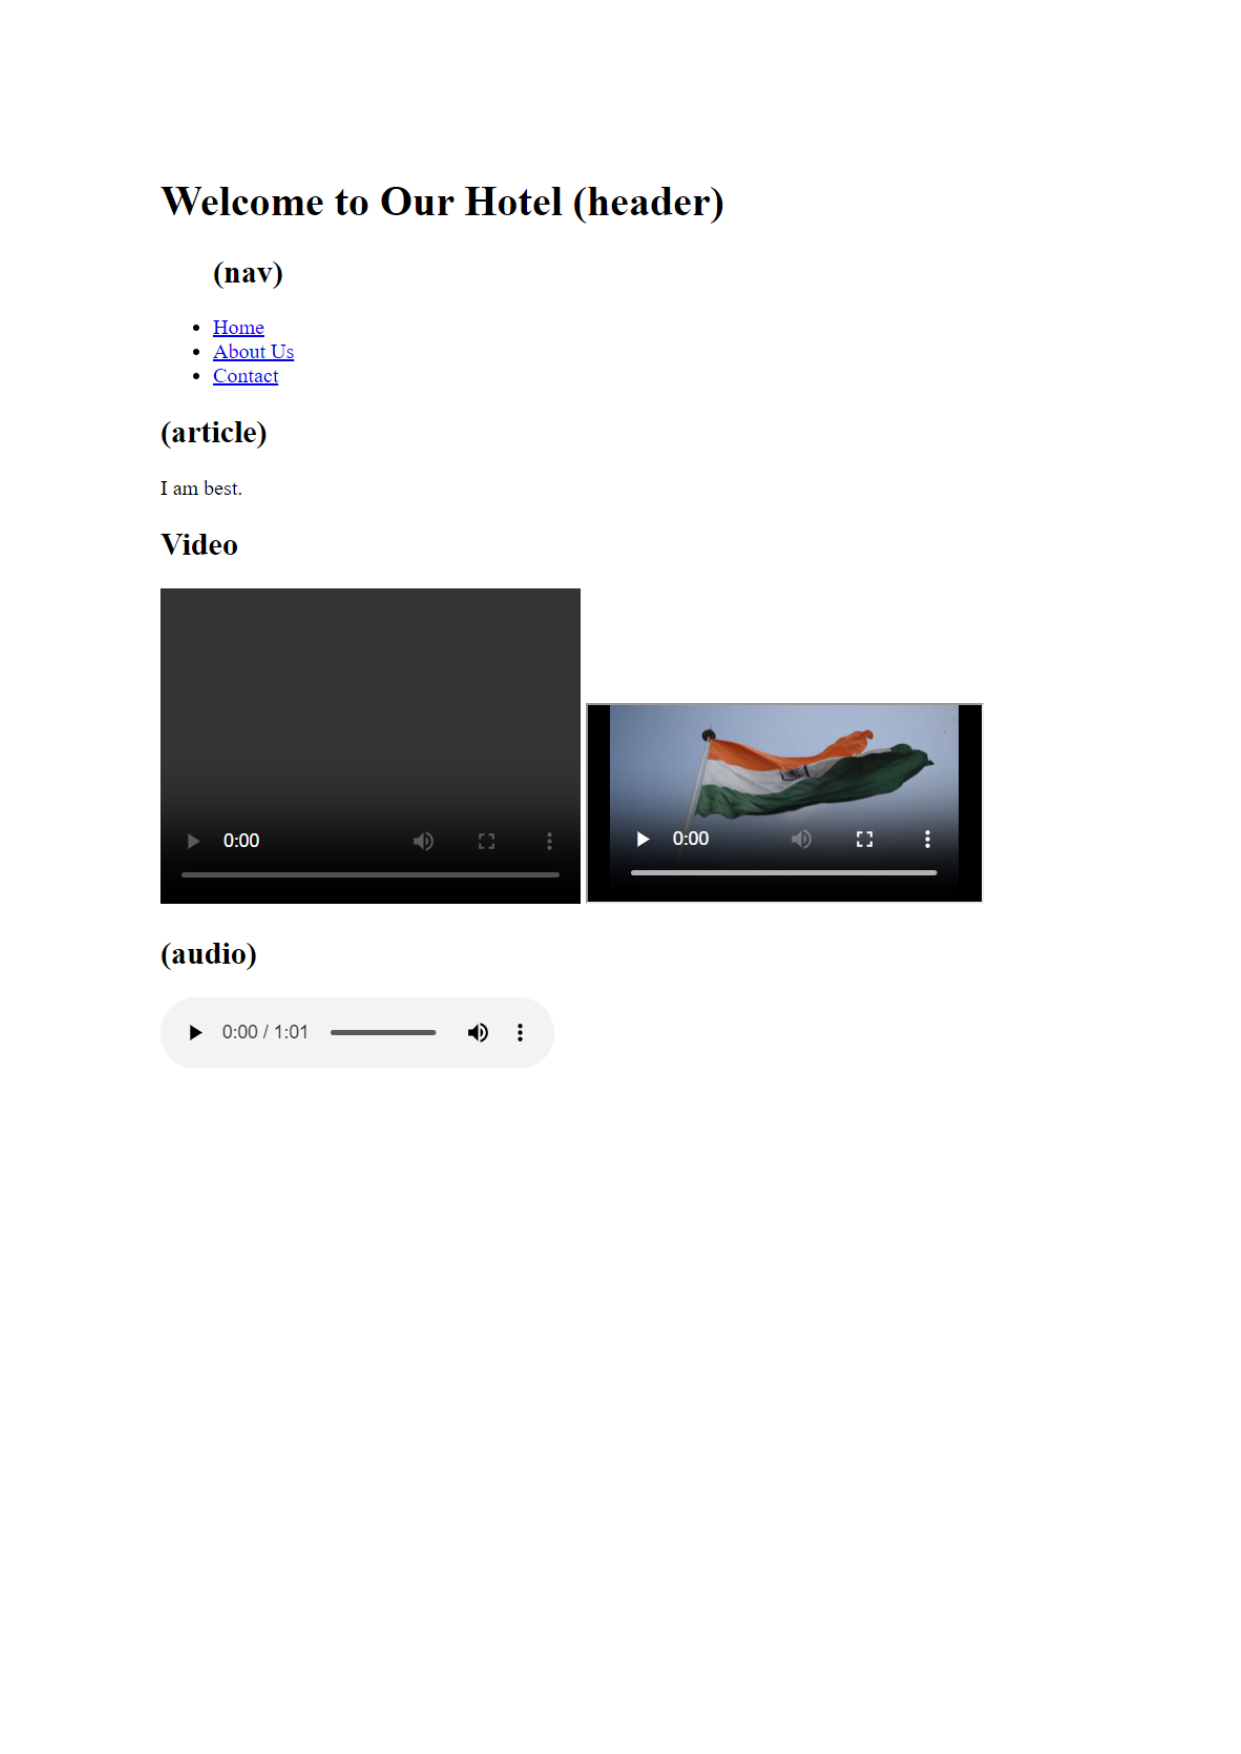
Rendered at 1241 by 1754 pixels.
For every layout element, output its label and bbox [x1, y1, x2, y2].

picture [150, 150, 1091, 1092]
